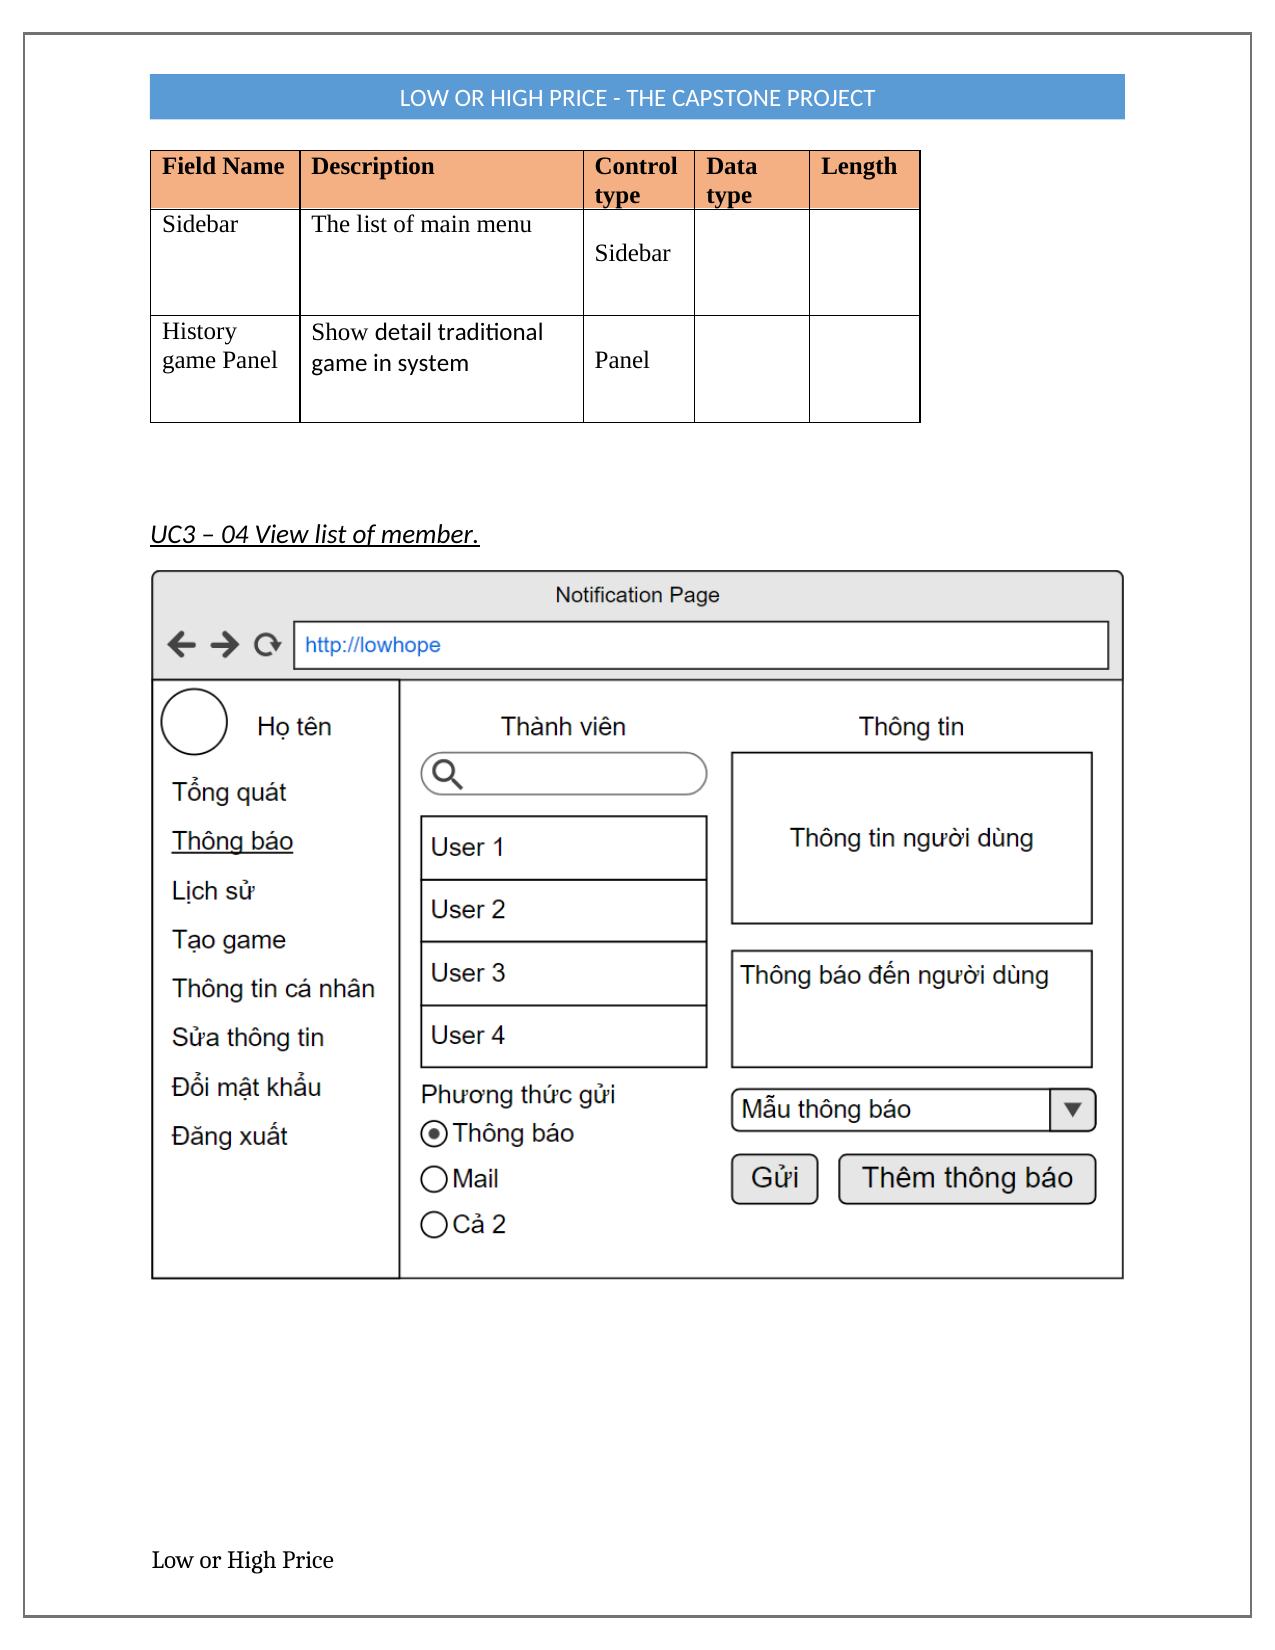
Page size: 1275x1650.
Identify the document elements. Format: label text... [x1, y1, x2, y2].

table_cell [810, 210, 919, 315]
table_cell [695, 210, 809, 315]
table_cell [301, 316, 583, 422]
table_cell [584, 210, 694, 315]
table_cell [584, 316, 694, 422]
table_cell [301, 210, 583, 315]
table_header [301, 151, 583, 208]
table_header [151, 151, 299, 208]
picture [150, 569, 1125, 1281]
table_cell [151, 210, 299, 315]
text UC3 – 04 View list of member. [150, 517, 1125, 550]
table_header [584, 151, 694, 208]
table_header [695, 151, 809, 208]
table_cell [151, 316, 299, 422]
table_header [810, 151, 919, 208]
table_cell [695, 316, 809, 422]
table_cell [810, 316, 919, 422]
